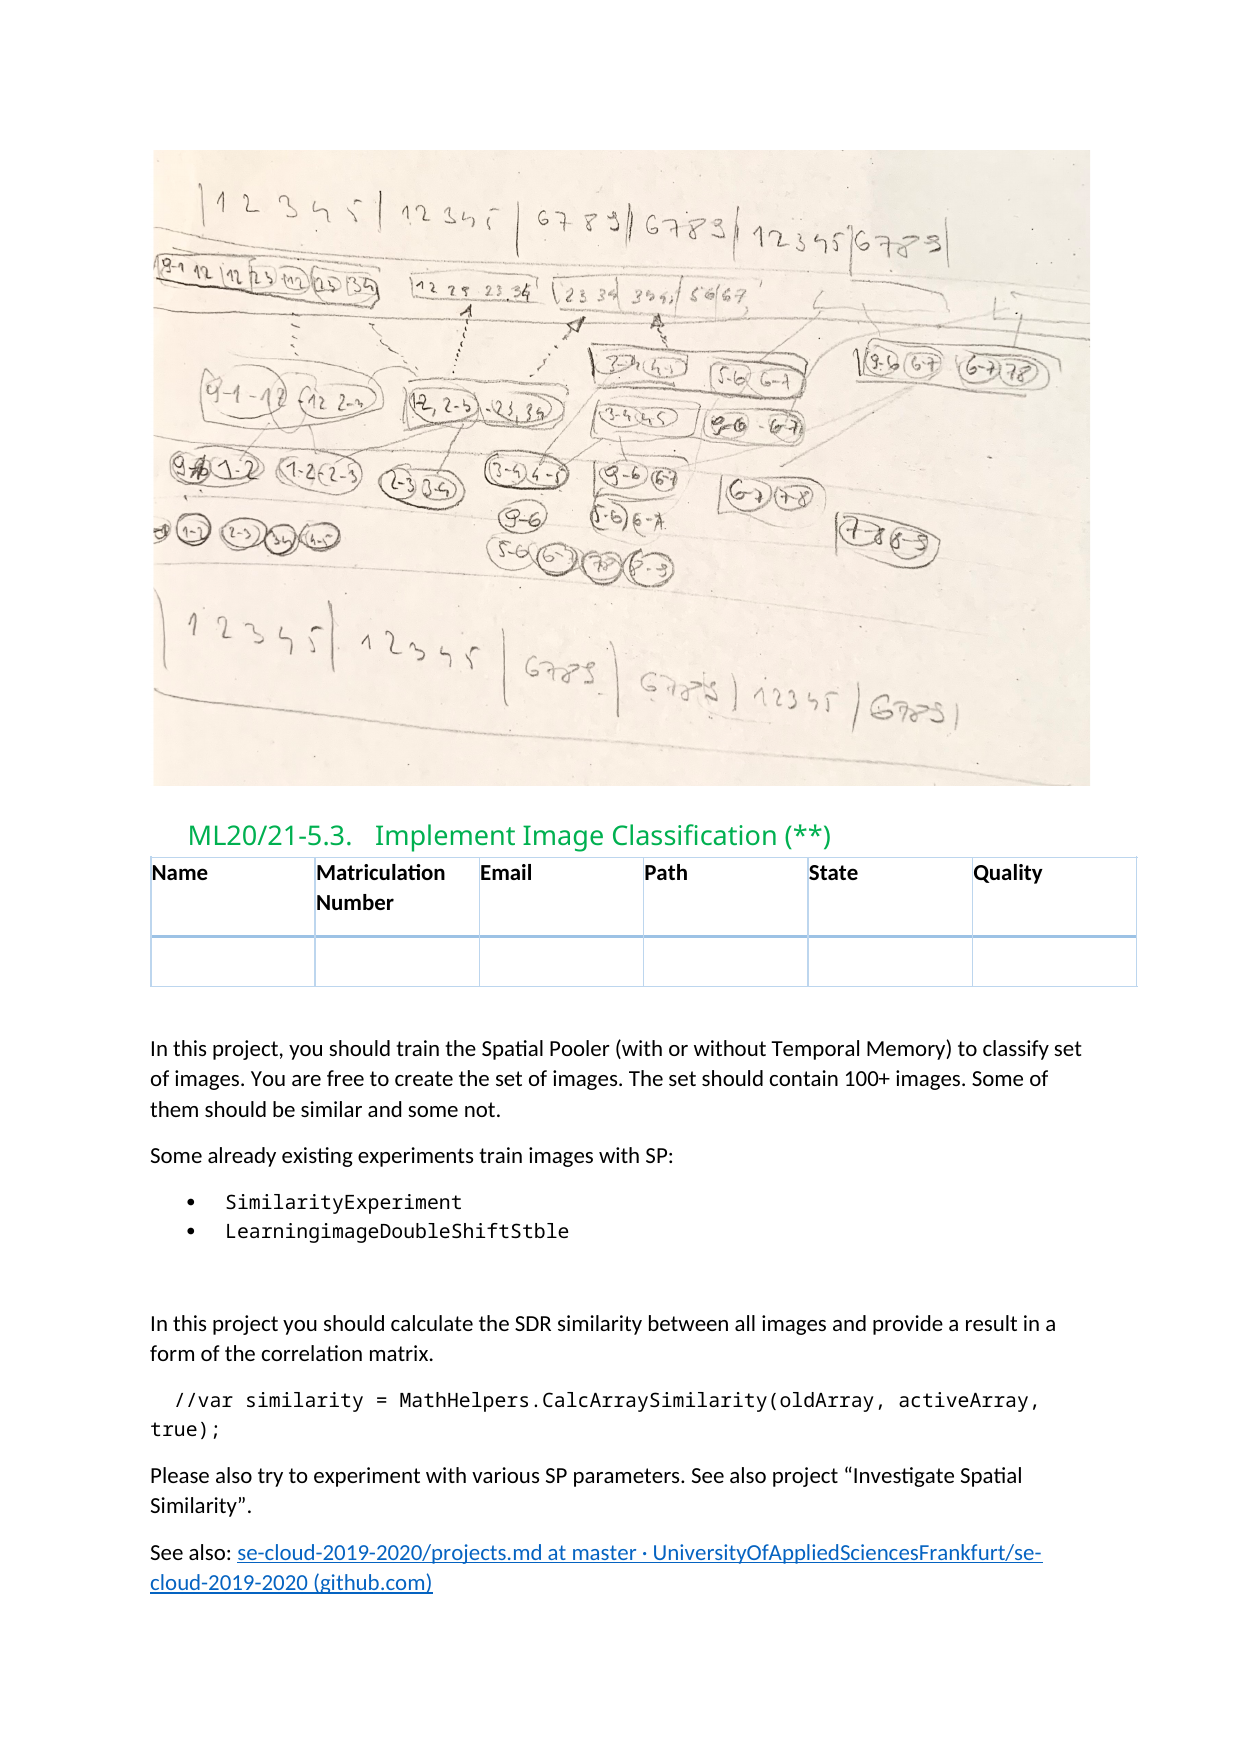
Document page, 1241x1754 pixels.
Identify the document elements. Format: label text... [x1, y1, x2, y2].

table_cell [973, 938, 1136, 986]
table_header State [809, 858, 972, 935]
table_header Quality [973, 858, 1136, 935]
table_header Name [152, 858, 314, 935]
text //var similarity = MathHelpers.CalcArraySimilarity(oldArray, activeArray, true); [150, 1386, 1090, 1442]
table_cell [480, 938, 643, 986]
text Implement Image Classification (**) [187, 817, 1090, 853]
table_cell [152, 938, 314, 986]
table_cell [809, 938, 972, 986]
table_header Email [480, 858, 643, 935]
text In this project you should calculate the SDR similarity between all images and provide a result in a form of the correlation matrix. [150, 1309, 1090, 1367]
text See also: se-cloud-2019-2020/projects.md at master · UniversityOfAppliedSciencesFrankfurt/se-cloud-2019-2020 (github.com) [150, 1538, 1090, 1596]
list SimilarityExperiment [187, 1188, 1090, 1215]
text Please also try to experiment with various SP parameters. See also project “Investigate Spatial Similarity”. [150, 1461, 1090, 1519]
list LearningimageDoubleShiftStble [187, 1217, 1090, 1244]
picture [150, 150, 1091, 786]
table_header Path [644, 858, 807, 935]
table_header Matriculation Number [316, 858, 479, 935]
text Some already existing experiments train images with SP: [150, 1142, 1090, 1169]
table_cell [316, 938, 479, 986]
text In this project, you should train the Spatial Pooler (with or without Temporal Memory) to classify set of images. You are free to create the set of images. The set should contain 100+ images. Some of them should be similar and some not. [150, 1034, 1090, 1123]
table_cell [644, 938, 807, 986]
